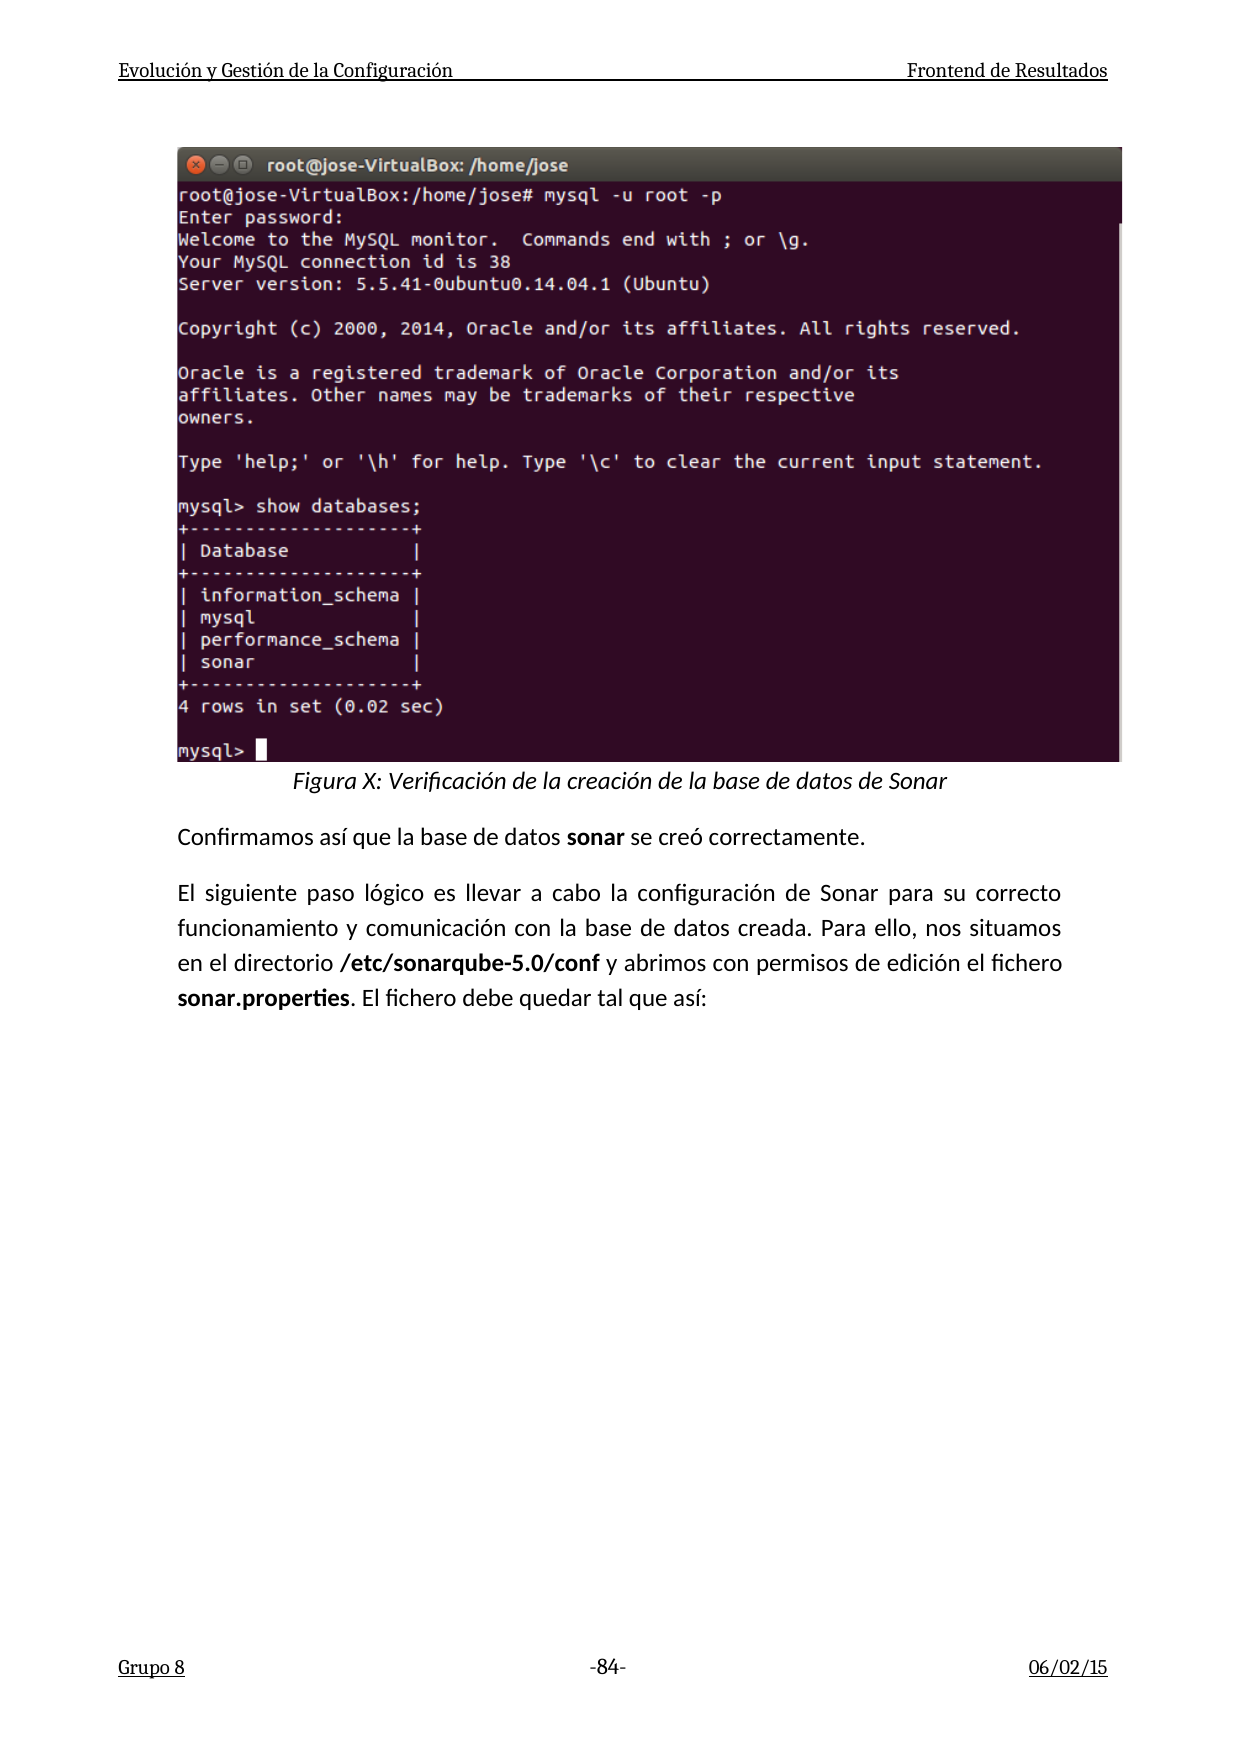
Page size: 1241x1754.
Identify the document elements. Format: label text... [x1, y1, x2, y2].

text Figura X: Verificación de la creación de la base de datos de Sonar [177, 765, 1063, 796]
picture [177, 147, 1123, 762]
text Confirmamos así que la base de datos sonar se creó correctamente. [177, 821, 1063, 852]
text El siguiente paso lógico es llevar a cabo la configuración de Sonar para su correcto funcionamiento y comunicación con la base de datos creada. Para ello, nos situamos en el directorio /etc/sonarqube-5.0/conf y abrimos con permisos de edición el fichero sonar.properties. El fichero debe quedar tal que así: [177, 877, 1063, 1012]
